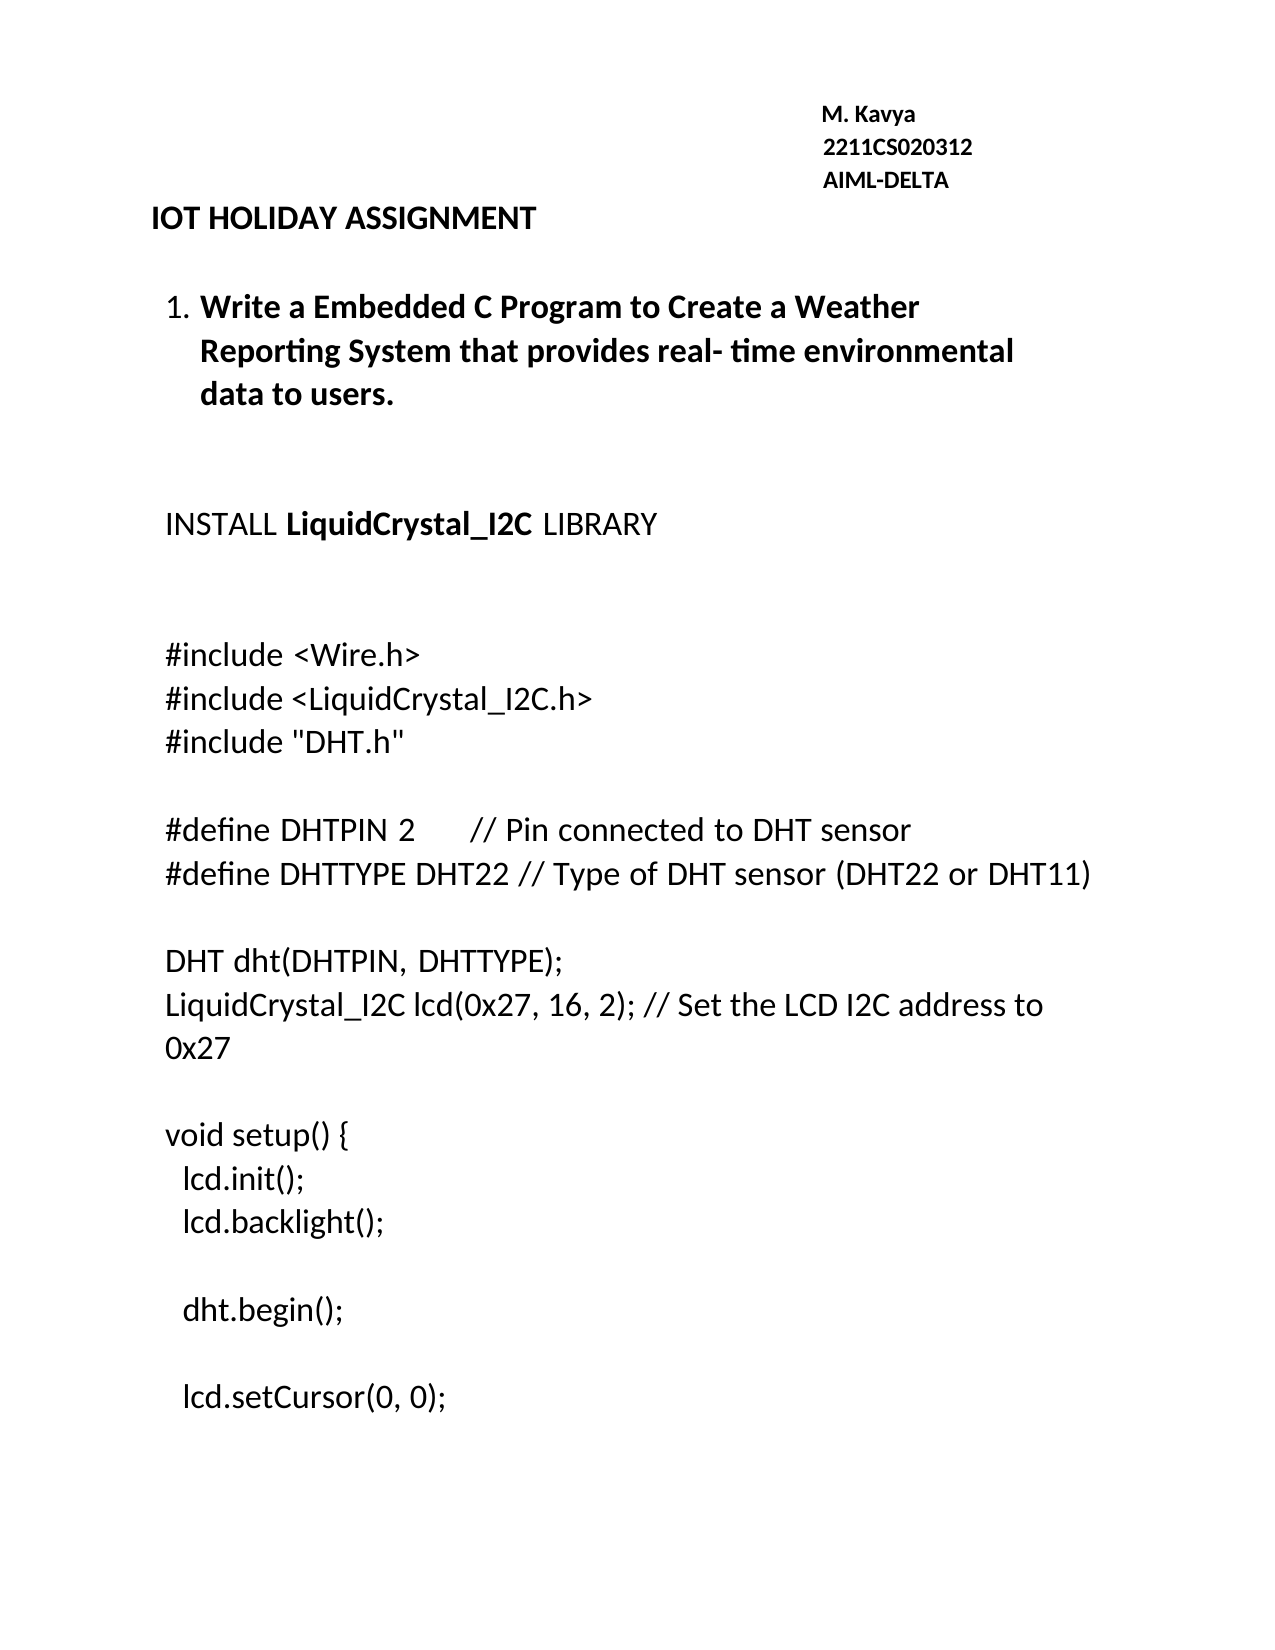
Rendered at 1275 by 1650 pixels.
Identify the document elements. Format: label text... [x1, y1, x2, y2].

text #define DHTPIN 2 // Pin connected to DHT sensor [165, 808, 1125, 850]
text #define DHTTYPE DHT22 // Type of DHT sensor (DHT22 or DHT11) [165, 851, 1125, 893]
subtitle Write a Embedded C Program to Create a Weather Reporting System that provides real- time environmental data to users. [165, 285, 1030, 414]
text M. Kavya 2211CS020312AIML-DELTA [821, 98, 975, 195]
subtitle IOT HOLIDAY ASSIGNMENT [151, 196, 541, 238]
text dht.begin(); lcd.setCursor(0, 0); [182, 1288, 470, 1417]
text #include <LiquidCrystal_I2C.h> #include "DHT.h" [165, 677, 689, 762]
text void setup() { lcd.init(); lcd.backlight(); [165, 1113, 470, 1242]
text INSTALL LiquidCrystal_I2C LIBRARY [165, 502, 1125, 544]
text #include <Wire.h> [165, 633, 1125, 675]
text DHT dht(DHTPIN, DHTTYPE); [165, 938, 1125, 981]
text LiquidCrystal_I2C lcd(0x27, 16, 2); // Set the LCD I2C address to 0x27 [165, 982, 1052, 1068]
